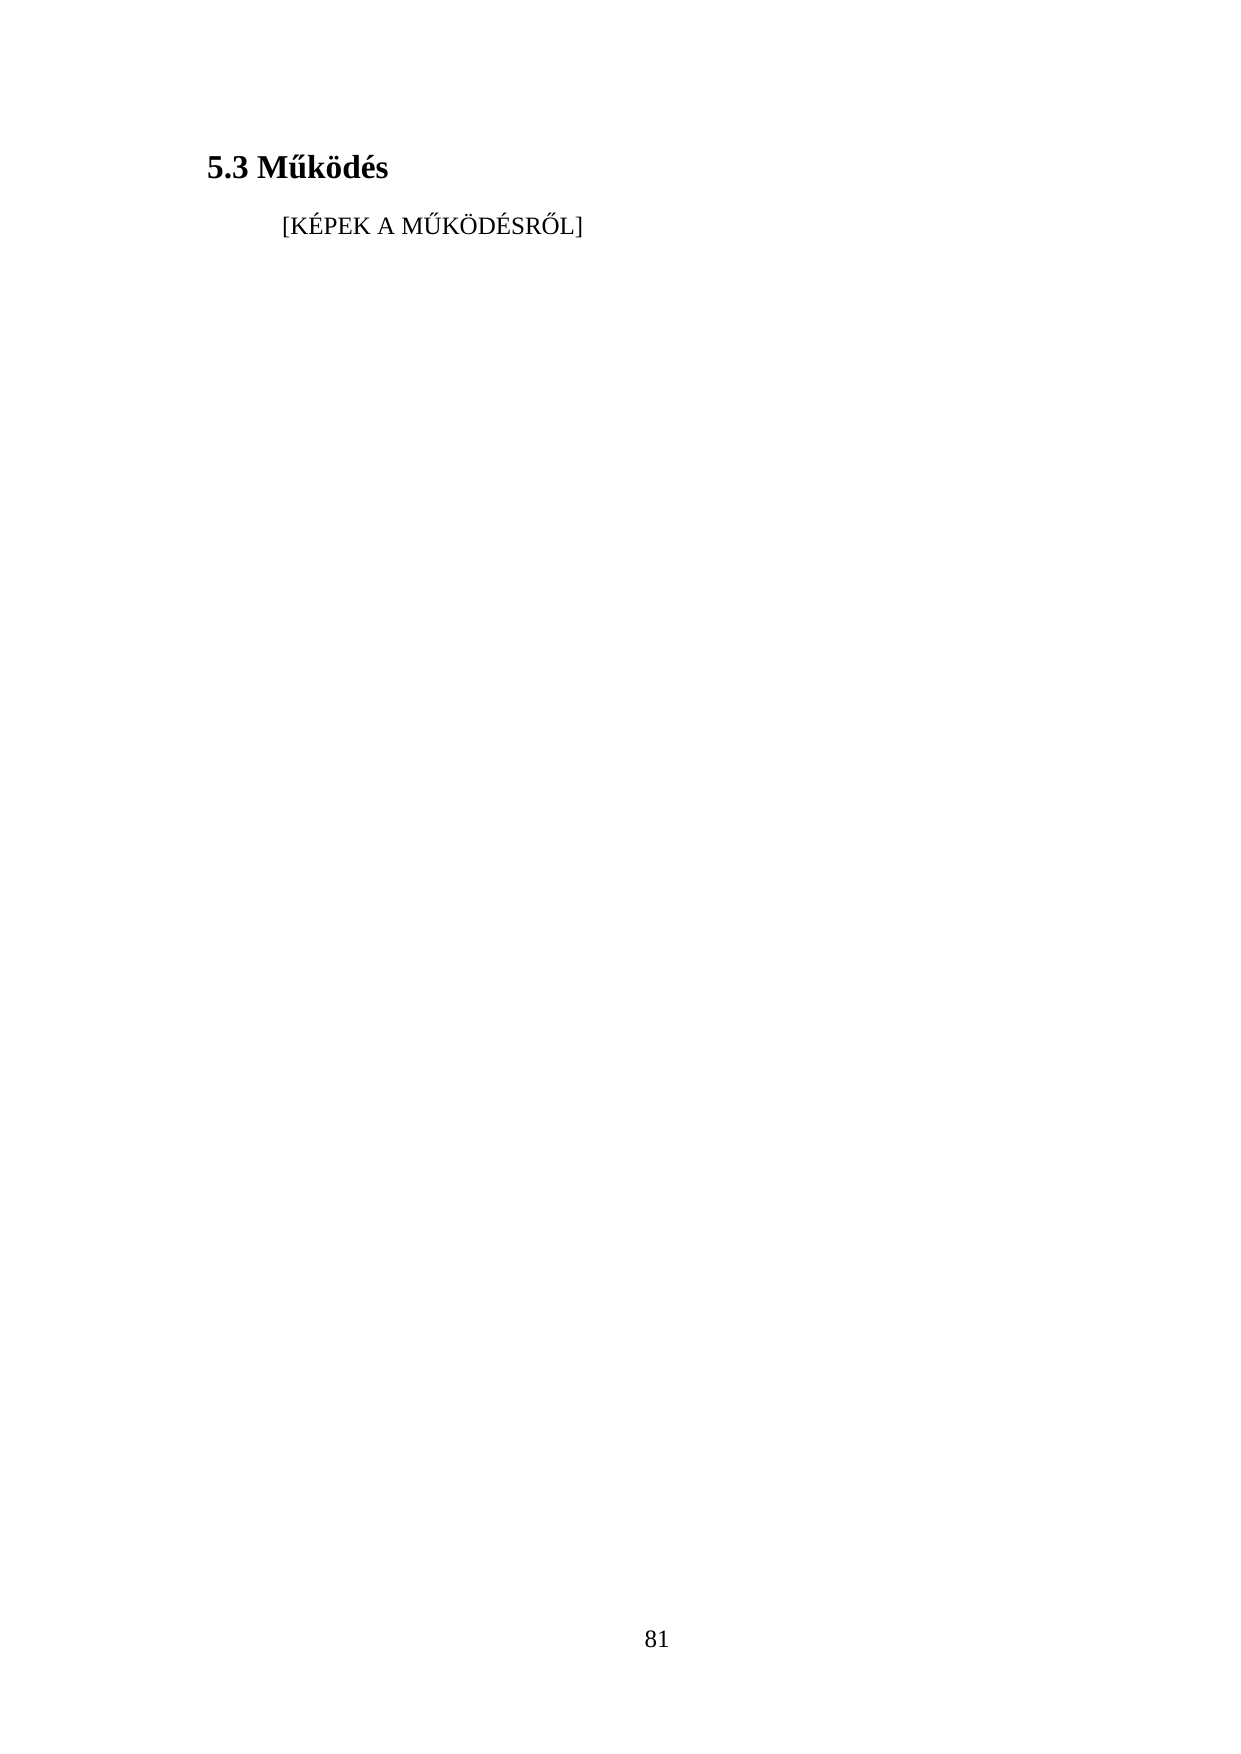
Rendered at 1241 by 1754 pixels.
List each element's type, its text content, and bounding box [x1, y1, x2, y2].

subtitle Működés [207, 148, 1092, 186]
text [KÉPEK A MŰKÖDÉSRŐL] [207, 211, 1092, 240]
